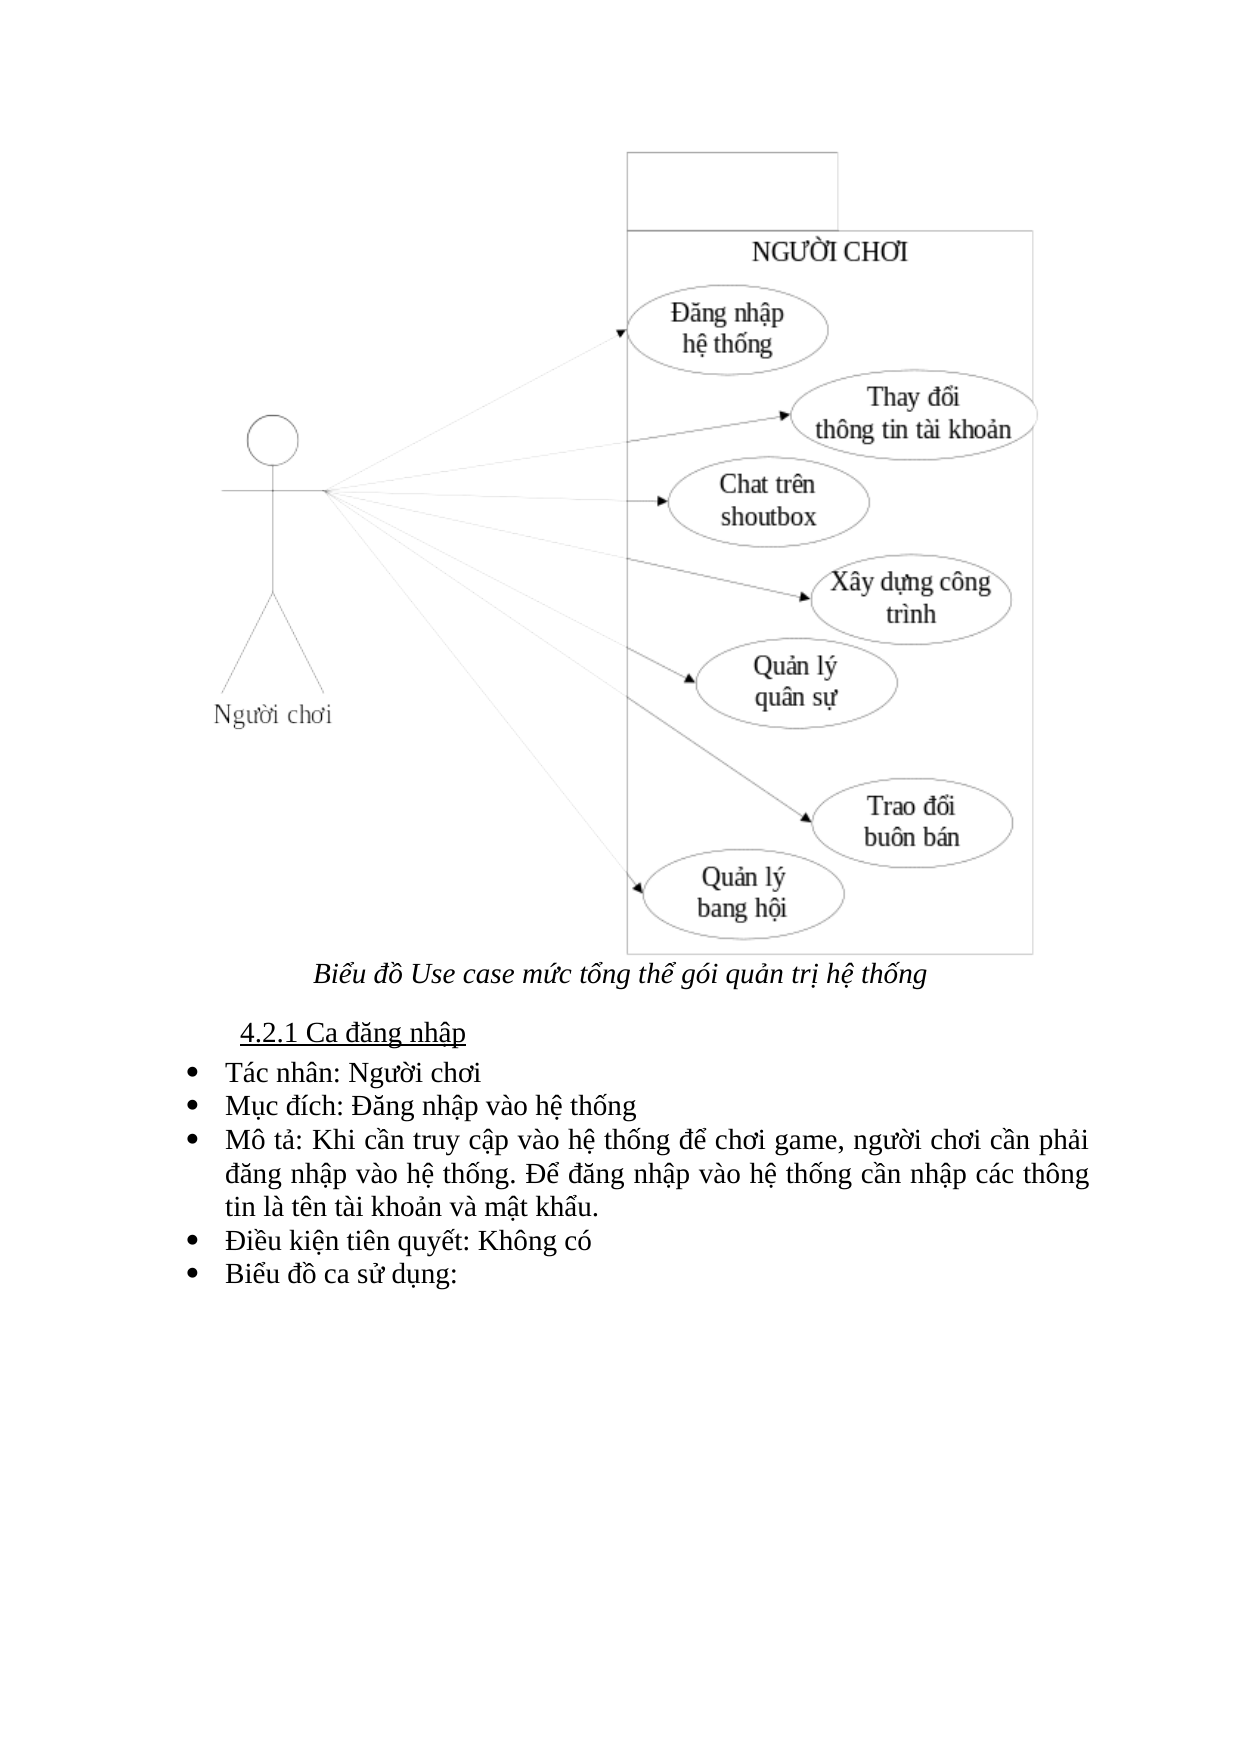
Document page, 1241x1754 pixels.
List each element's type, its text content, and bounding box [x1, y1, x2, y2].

list Mô tả: Khi cần truy cập vào hệ thống để chơi game, người chơi cần phải đăng nhập vào hệ thống. Để đăng nhập vào hệ thống cần nhập các thông tin là tên tài khoản và mật khẩu. [187, 1122, 1090, 1223]
list Tác nhân: Người chơi [187, 1055, 1090, 1088]
list Mục đích: Đăng nhập vào hệ thống [187, 1088, 1090, 1122]
list Biểu đồ ca sử dụng: [187, 1257, 1090, 1290]
text Biểu đồ Use case mức tổng thể gói quản trị hệ thống [150, 957, 1090, 990]
list Điều kiện tiên quyết: Không có [187, 1223, 1090, 1257]
subtitle 4.2.1 Ca đăng nhập [240, 1015, 1090, 1049]
